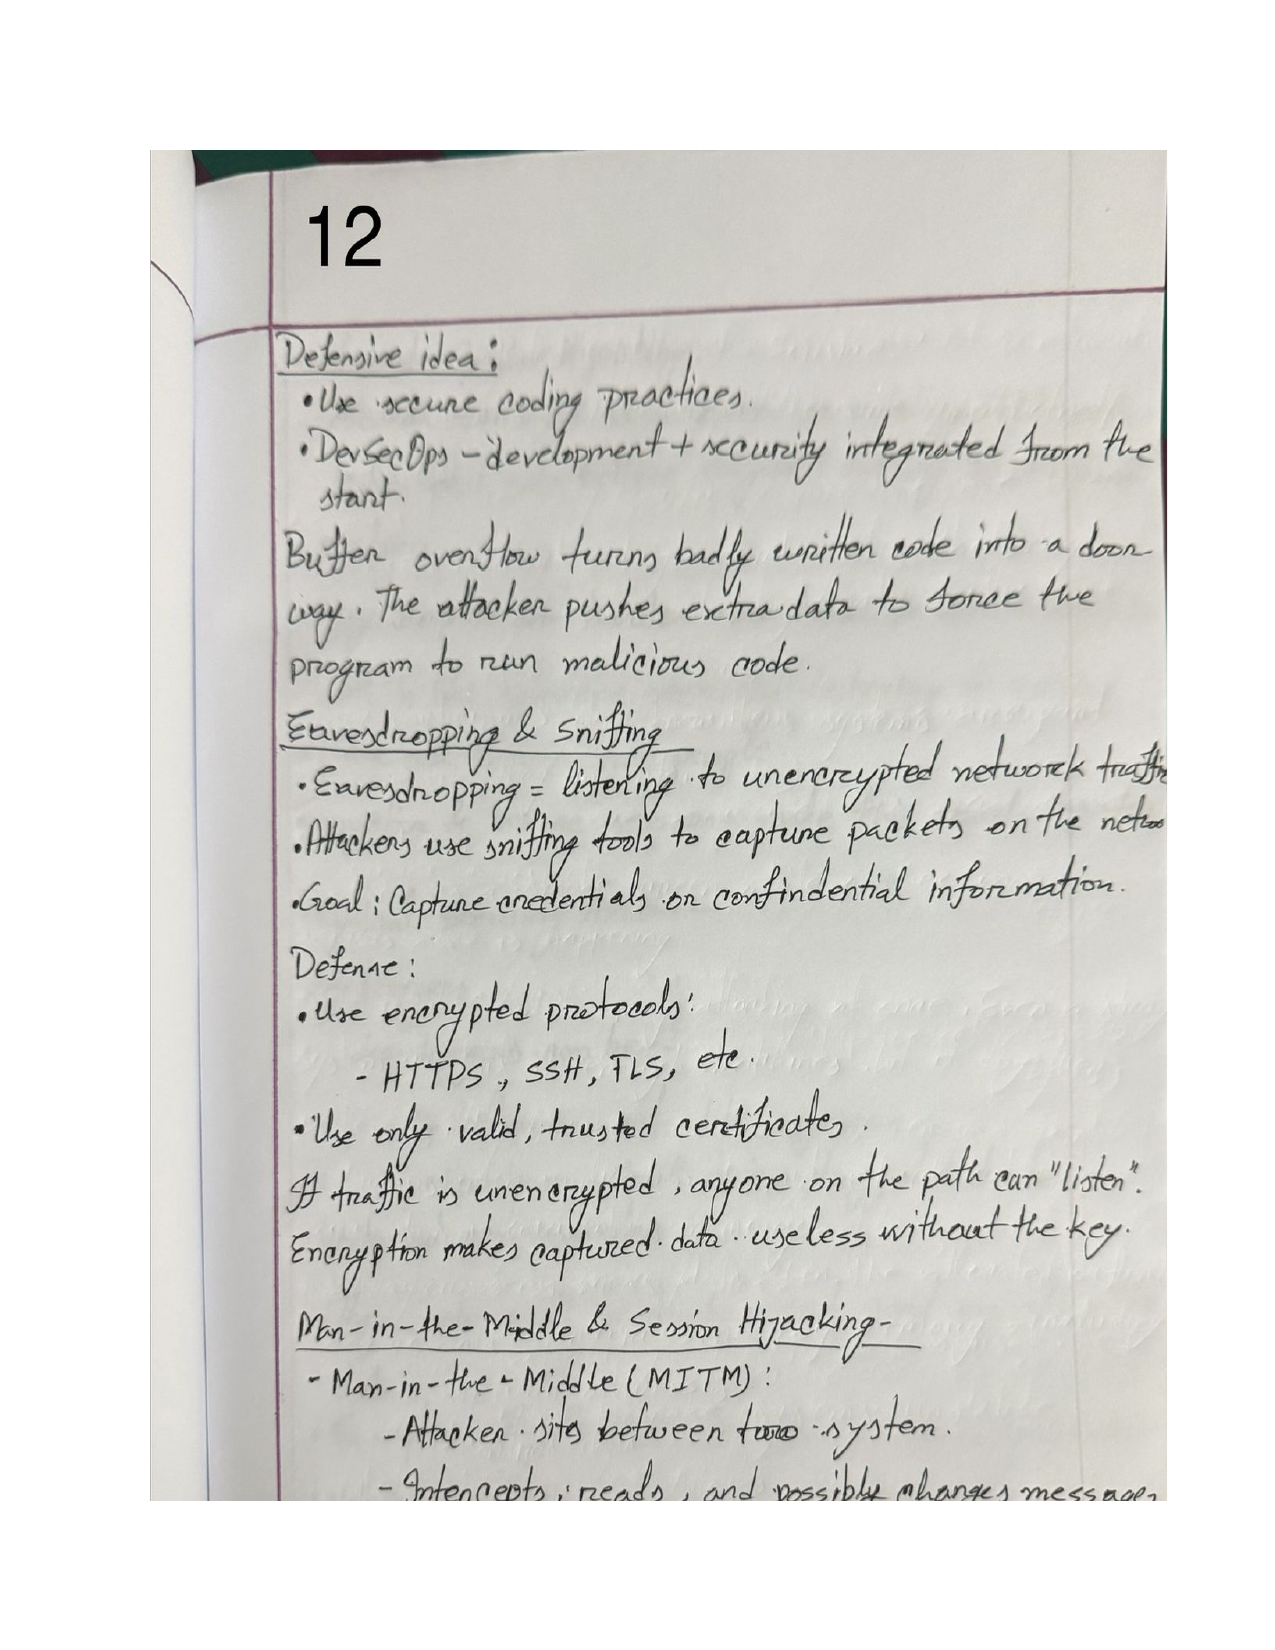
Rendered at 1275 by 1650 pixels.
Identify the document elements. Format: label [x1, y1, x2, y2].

picture [150, 150, 1168, 1501]
